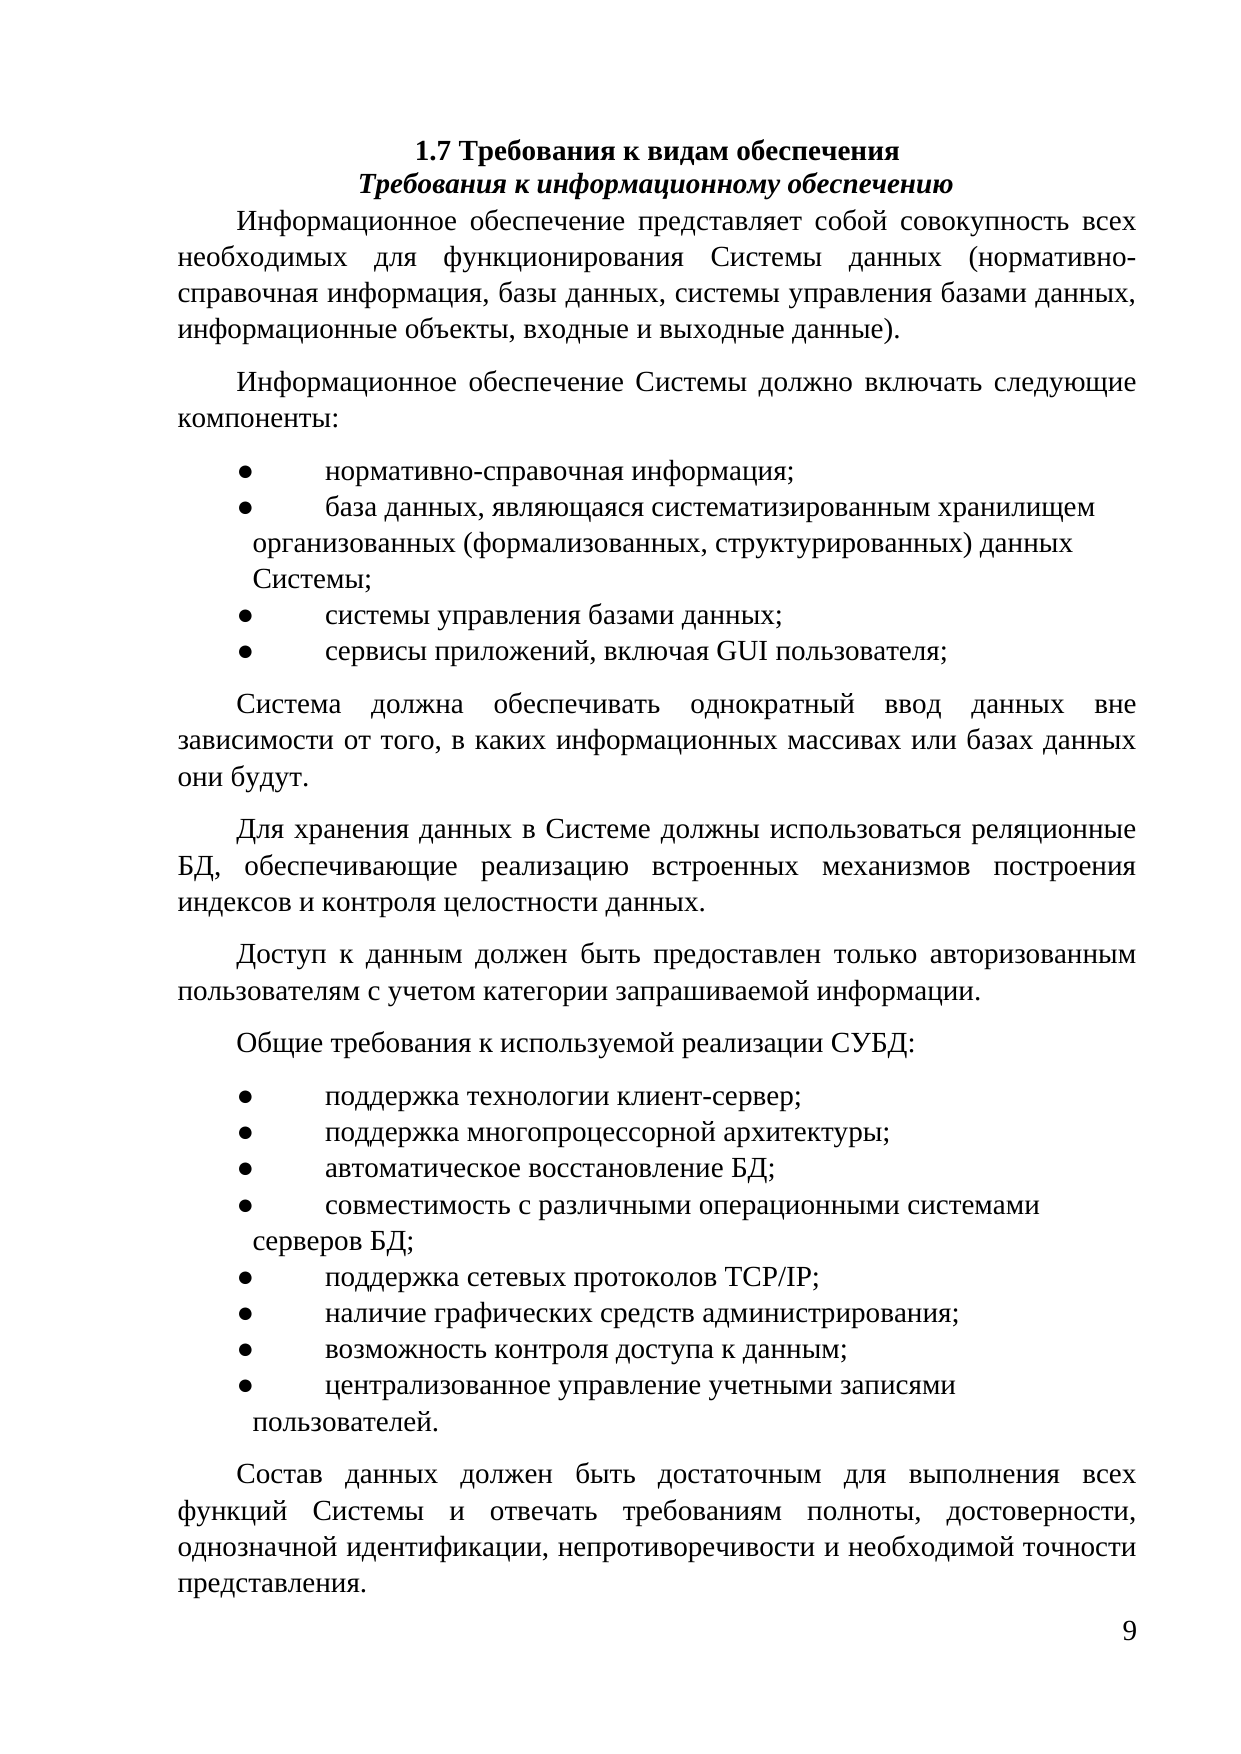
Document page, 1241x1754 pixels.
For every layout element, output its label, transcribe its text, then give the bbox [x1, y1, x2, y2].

text Состав данных должен быть достаточным для выполнения всех функций Системы и отвечать требованиям полноты, достоверности, однозначной идентификации, непротиворечивости и необходимой точности представления. [177, 1456, 1137, 1598]
list автоматическое восстановление БД; [236, 1151, 1137, 1184]
list возможность контроля доступа к данным; [236, 1331, 1137, 1365]
list нормативно-справочная информация; [236, 453, 1137, 486]
text Информационное обеспечение представляет собой совокупность всех необходимых для функционирования Системы данных (нормативно-справочная информация, базы данных, системы управления базами данных, информационные объекты, входные и выходные данные). [177, 203, 1137, 344]
text Для хранения данных в Системе должны использоваться реляционные БД, обеспечивающие реализацию встроенных механизмов построения индексов и контроля целостности данных. [177, 811, 1137, 917]
list база данных, являющаяся систематизированным хранилищем организованных (формализованных, структурированных) данных Системы; [236, 489, 1137, 595]
list совместимость с различными операционными системами серверов БД; [236, 1187, 1137, 1256]
subtitle Требования к информационному обеспечению [177, 166, 1137, 200]
text Информационное обеспечение Системы должно включать следующие компоненты: [177, 364, 1137, 433]
list сервисы приложений, включая GUI пользователя; [236, 633, 1137, 667]
list поддержка технологии клиент-сервер; [236, 1078, 1137, 1112]
text Доступ к данным должен быть предоставлен только авторизованным пользователям с учетом категории запрашиваемой информации. [177, 937, 1137, 1006]
list централизованное управление учетными записями пользователей. [236, 1367, 1137, 1437]
list поддержка многопроцессорной архитектуры; [236, 1114, 1137, 1148]
subtitle 1.7 Требования к видам обеспечения [177, 133, 1137, 166]
list системы управления базами данных; [236, 597, 1137, 631]
text Система должна обеспечивать однократный ввод данных вне зависимости от того, в каких информационных массивах или базах данных они будут. [177, 686, 1137, 792]
list наличие графических средств администрирования; [236, 1295, 1137, 1329]
list поддержка сетевых протоколов TCP/IP; [236, 1259, 1137, 1293]
text Общие требования к используемой реализации СУБД: [177, 1026, 1137, 1059]
